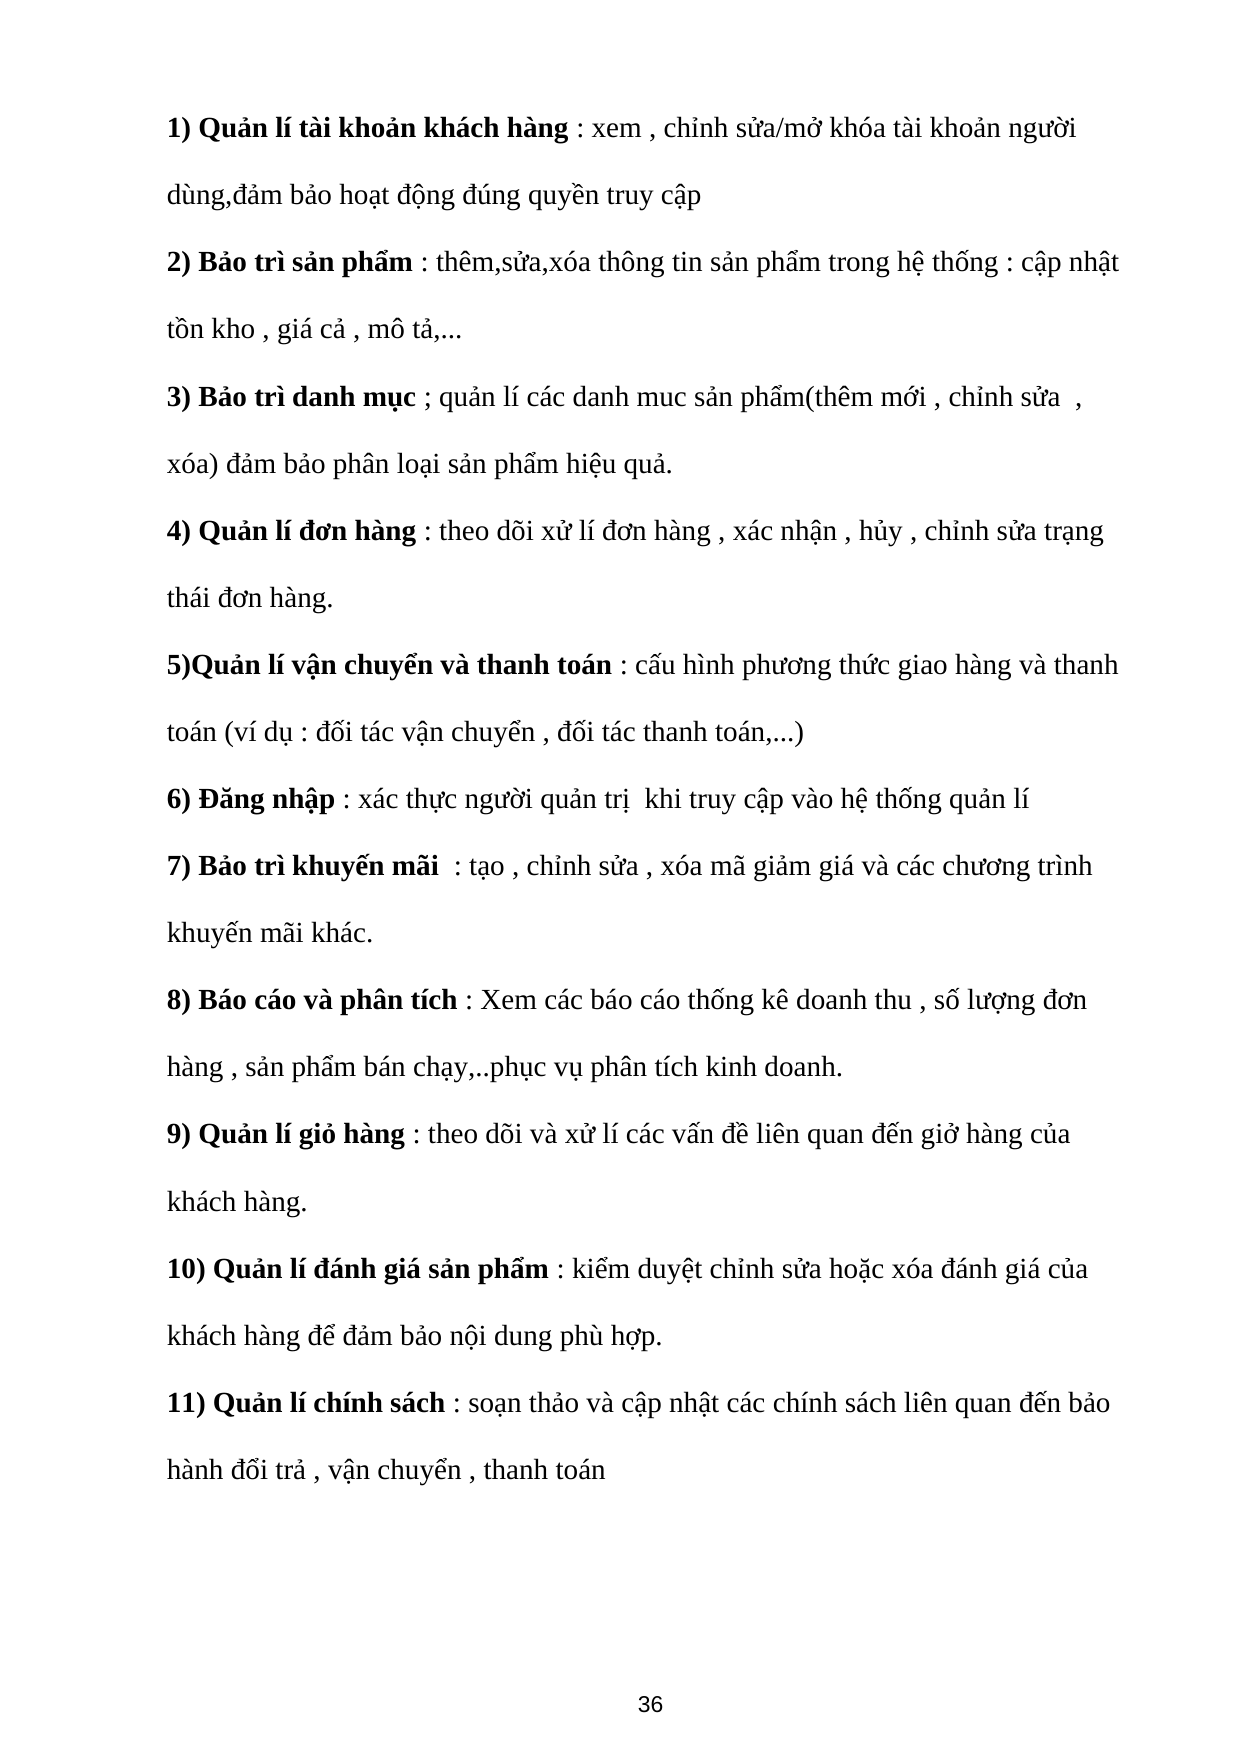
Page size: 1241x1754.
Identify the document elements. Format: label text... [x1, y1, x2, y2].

text 6) Đăng nhập : xác thực người quản trị khi truy cập vào hệ thống quản lí [167, 781, 1134, 815]
text 3) Bảo trì danh mục ; quản lí các danh muc sản phẩm(thêm mới , chỉnh sửa , xóa) đảm bảo phân loại sản phẩm hiệu quả. [167, 379, 1134, 479]
text 5)Quản lí vận chuyển và thanh toán : cấu hình phương thức giao hàng và thanh toán (ví dụ : đối tác vận chuyển , đối tác thanh toán,...) [167, 647, 1134, 748]
text 4) Quản lí đơn hàng : theo dõi xử lí đơn hàng , xác nhận , hủy , chỉnh sửa trạng thái đơn hàng. [167, 513, 1134, 613]
text 1) Quản lí tài khoản khách hàng : xem , chỉnh sửa/mở khóa tài khoản người dùng,đảm bảo hoạt động đúng quyền truy cập [167, 110, 1134, 211]
text 10) Quản lí đánh giá sản phẩm : kiểm duyệt chỉnh sửa hoặc xóa đánh giá của khách hàng để đảm bảo nội dung phù hợp. [167, 1251, 1134, 1351]
text 7) Bảo trì khuyến mãi : tạo , chỉnh sửa , xóa mã giảm giá và các chương trình khuyến mãi khác. [167, 848, 1134, 949]
text 11) Quản lí chính sách : soạn thảo và cập nhật các chính sách liên quan đến bảo hành đổi trả , vận chuyển , thanh toán [167, 1385, 1134, 1486]
text 8) Báo cáo và phân tích : Xem các báo cáo thống kê doanh thu , số lượng đơn hàng , sản phẩm bán chạy,..phục vụ phân tích kinh doanh. [167, 982, 1134, 1083]
text 2) Bảo trì sản phẩm : thêm,sửa,xóa thông tin sản phẩm trong hệ thống : cập nhật tồn kho , giá cả , mô tả,... [167, 244, 1134, 345]
text 9) Quản lí giỏ hàng : theo dõi và xử lí các vấn đề liên quan đến giở hàng của khách hàng. [167, 1117, 1134, 1217]
